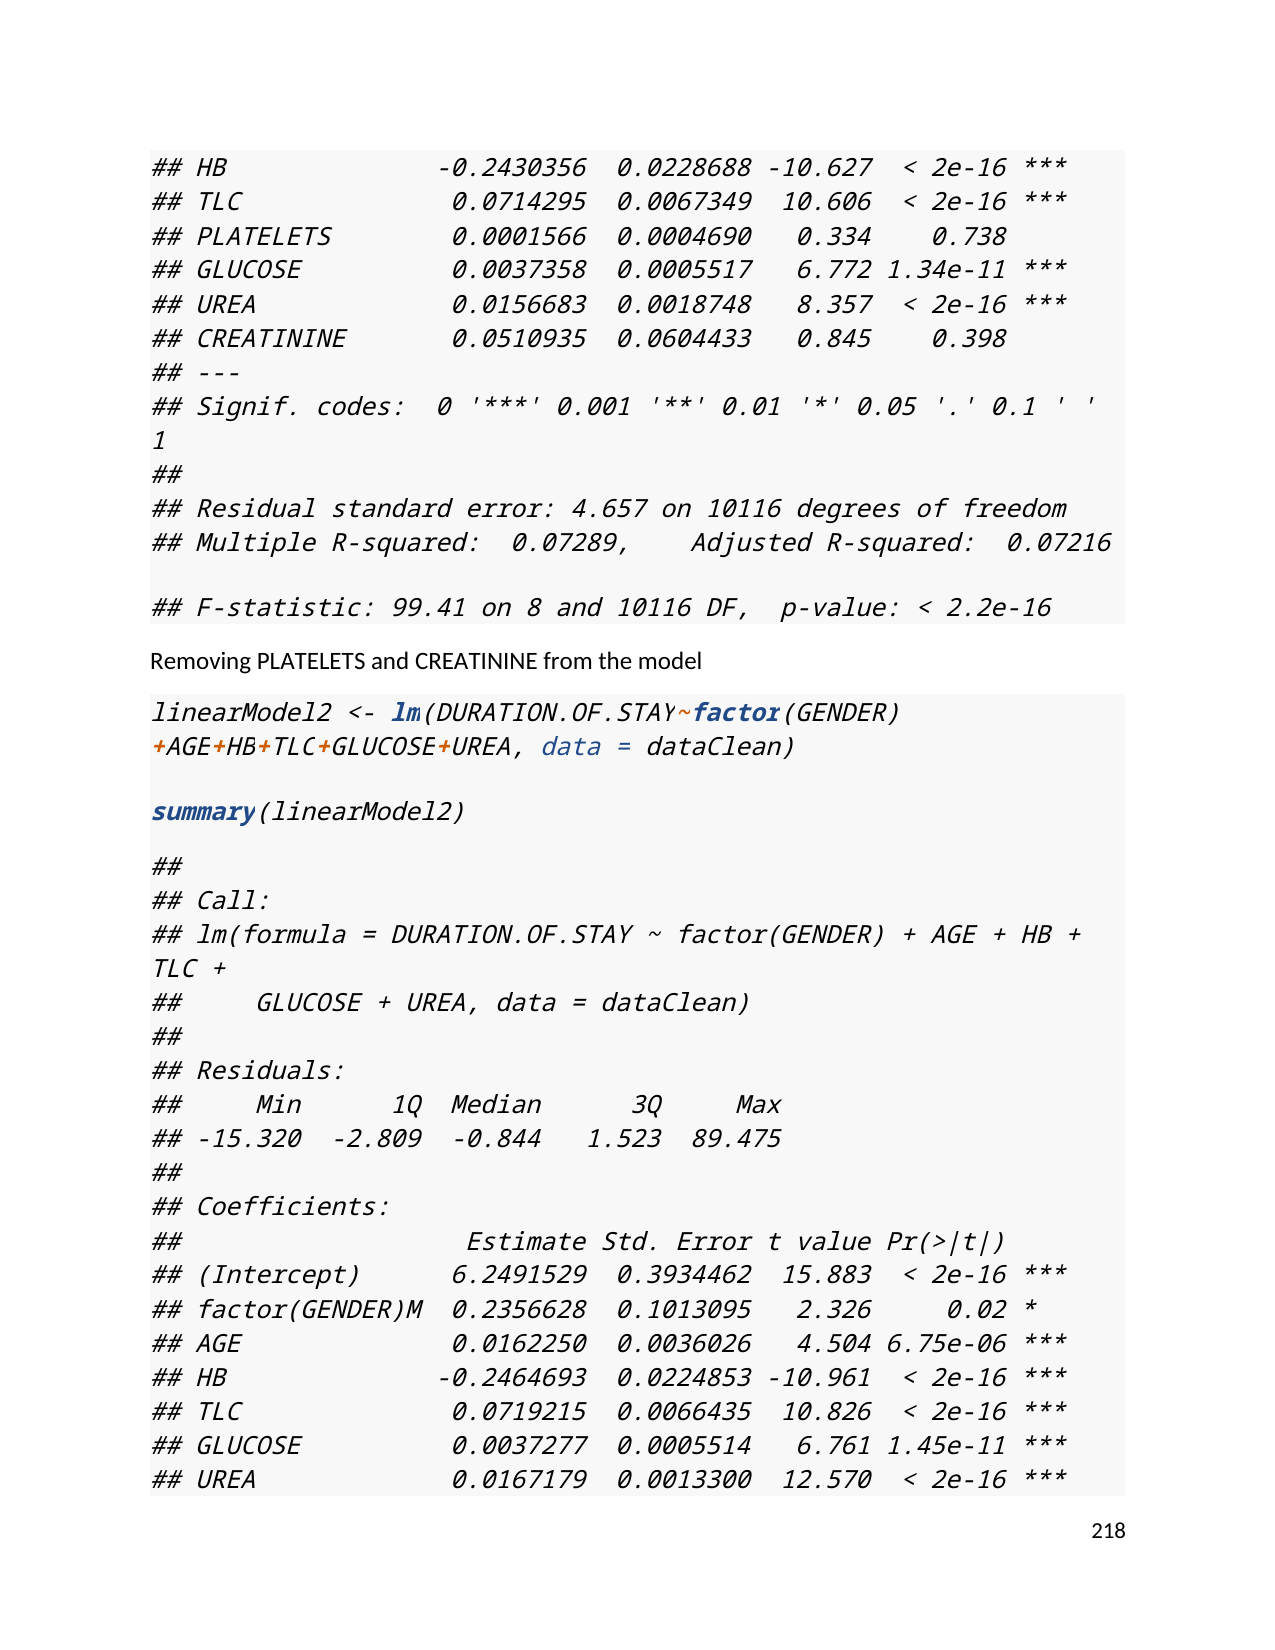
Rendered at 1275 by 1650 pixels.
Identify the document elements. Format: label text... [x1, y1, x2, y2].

text Removing PLATELETS and CREATININE from the model [150, 645, 1125, 675]
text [150, 150, 1125, 624]
text linearModel2 <- lm(DURATION.OF.STAY~factor(GENDER)+AGE+HB+TLC+GLUCOSE+UREA, data = dataClean) summary(linearModel2) [150, 694, 1125, 828]
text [150, 848, 1125, 1496]
